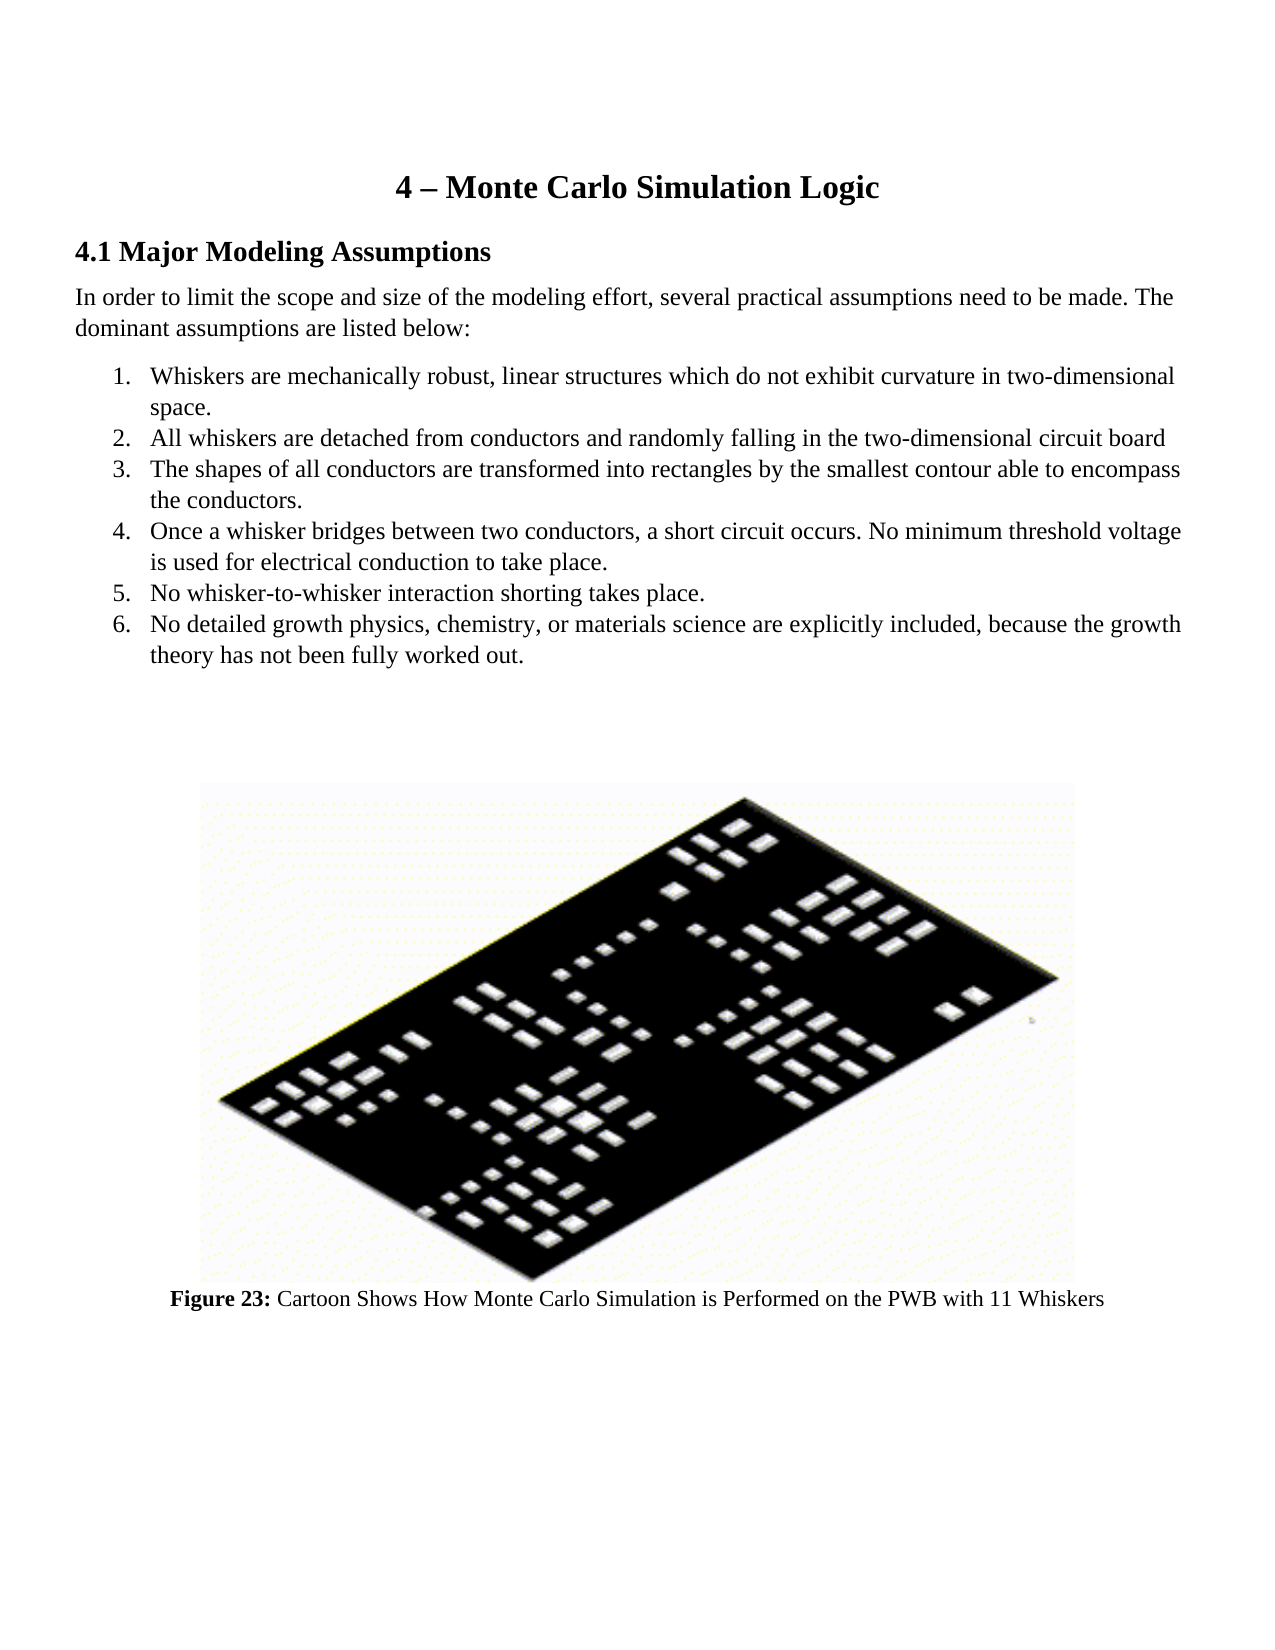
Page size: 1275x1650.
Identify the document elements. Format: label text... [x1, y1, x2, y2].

subtitle 4.1 Major Modeling Assumptions [75, 234, 1200, 267]
list All whiskers are detached from conductors and randomly falling in the two-dimensional circuit board [112, 423, 1200, 452]
picture [200, 783, 1075, 1283]
list No detailed growth physics, chemistry, or materials science are explicitly included, because the growth theory has not been fully worked out. [112, 609, 1200, 669]
list The shapes of all conductors are transformed into rectangles by the smallest contour able to encompass the conductors. [112, 454, 1200, 514]
text Figure 23: Cartoon Shows How Monte Carlo Simulation is Performed on the PWB with 11 Whiskers [75, 1285, 1200, 1311]
list Once a whisker bridges between two conductors, a short circuit occurs. No minimum threshold voltage is used for electrical conduction to take place. [112, 516, 1200, 576]
subtitle 4 – Monte Carlo Simulation Logic [75, 167, 1200, 206]
list No whisker-to-whisker interaction shorting takes place. [112, 578, 1200, 607]
list Whiskers are mechanically robust, linear structures which do not exhibit curvature in two-dimensional space. [112, 361, 1200, 421]
text In order to limit the scope and size of the modeling effort, several practical assumptions need to be made. The dominant assumptions are listed below: [75, 282, 1200, 342]
